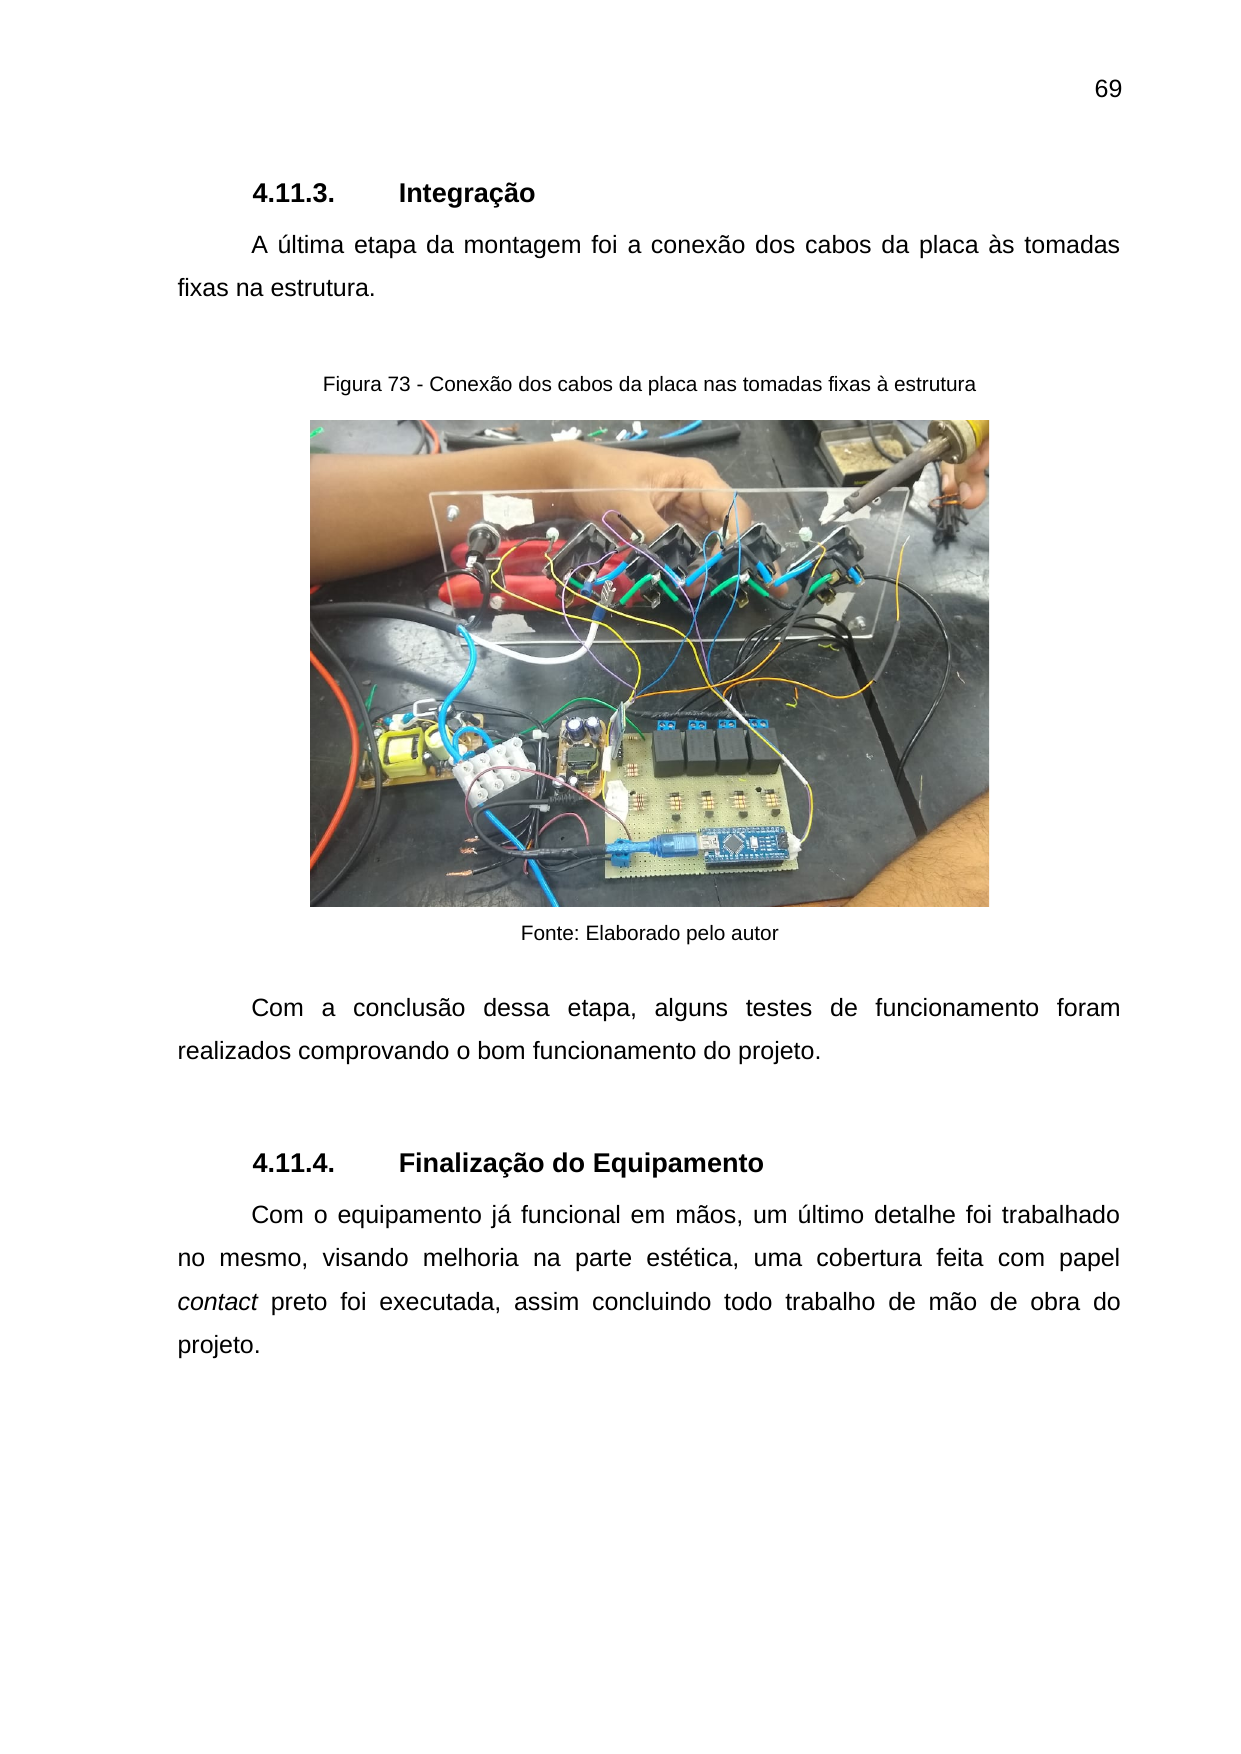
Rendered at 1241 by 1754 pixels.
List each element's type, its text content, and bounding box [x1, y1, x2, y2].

text Figura 73 - Conexão dos cabos da placa nas tomadas fixas à estrutura [177, 372, 1122, 396]
subtitle Finalização do Equipamento [252, 1147, 1122, 1178]
text Com o equipamento já funcional em mãos, um último detalhe foi trabalhado no mesmo, visando melhoria na parte estética, uma cobertura feita com papel contact preto foi executada, assim concluindo todo trabalho de mão de obra do projeto. [177, 1200, 1122, 1358]
text Com a conclusão dessa etapa, alguns testes de funcionamento foram realizados comprovando o bom funcionamento do projeto. [177, 993, 1122, 1065]
text Fonte: Elaborado pelo autor [177, 921, 1122, 945]
picture [310, 420, 990, 907]
subtitle Integração [252, 177, 1122, 208]
text A última etapa da montagem foi a conexão dos cabos da placa às tomadas fixas na estrutura. [177, 230, 1122, 302]
